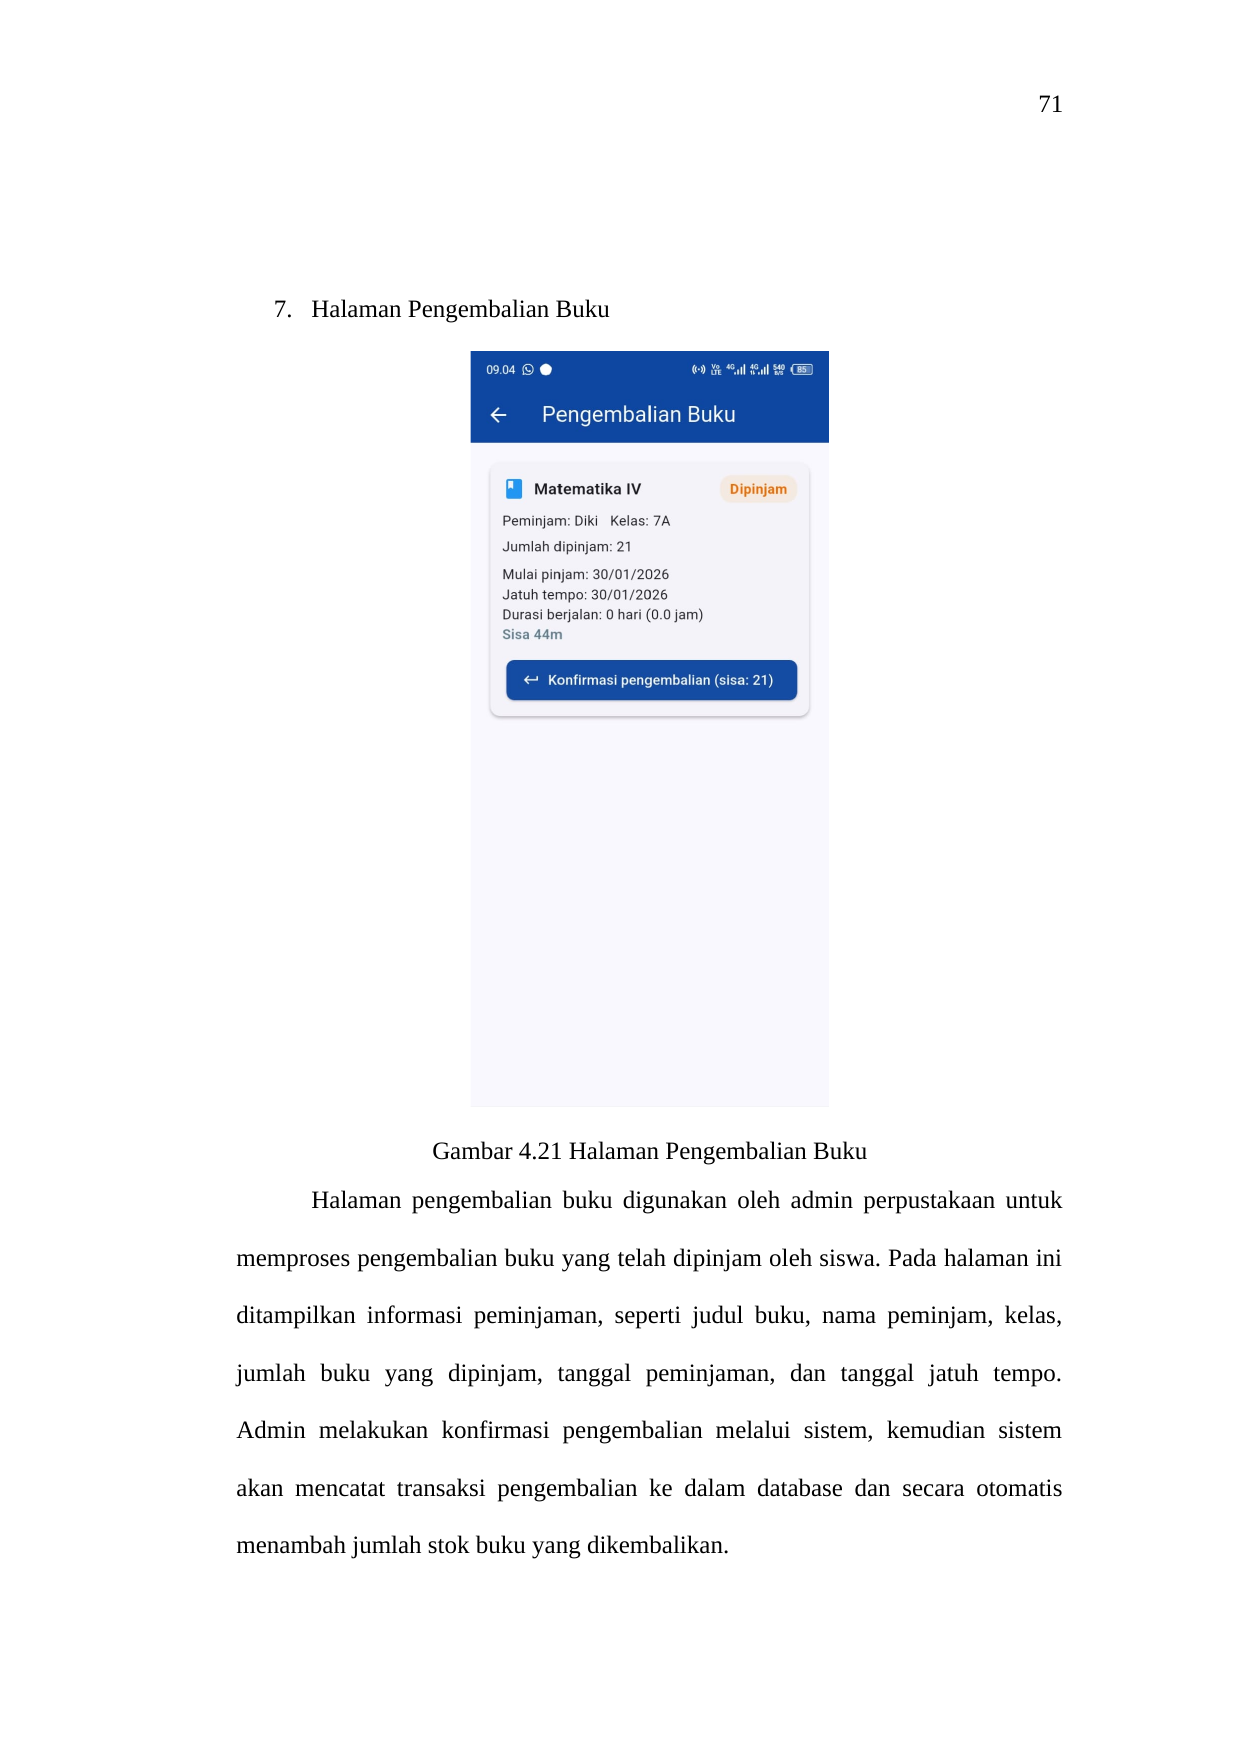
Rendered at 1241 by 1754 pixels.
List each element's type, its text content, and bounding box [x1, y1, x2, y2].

text Halaman pengembalian buku digunakan oleh admin perpustakaan untuk memproses pengembalian buku yang telah dipinjam oleh siswa. Pada halaman ini ditampilkan informasi peminjaman, seperti judul buku, nama peminjam, kelas, jumlah buku yang dipinjam, tanggal peminjaman, dan tanggal jatuh tempo. Admin melakukan konfirmasi pengembalian melalui sistem, kemudian sistem akan mencatat transaksi pengembalian ke dalam database dan secara otomatis menambah jumlah stok buku yang dikembalikan. [236, 1185, 1063, 1559]
picture [470, 351, 829, 1107]
list Halaman Pengembalian Buku [274, 294, 1063, 322]
text Gambar 4.21 Halaman Pengembalian Buku [236, 1136, 1063, 1164]
